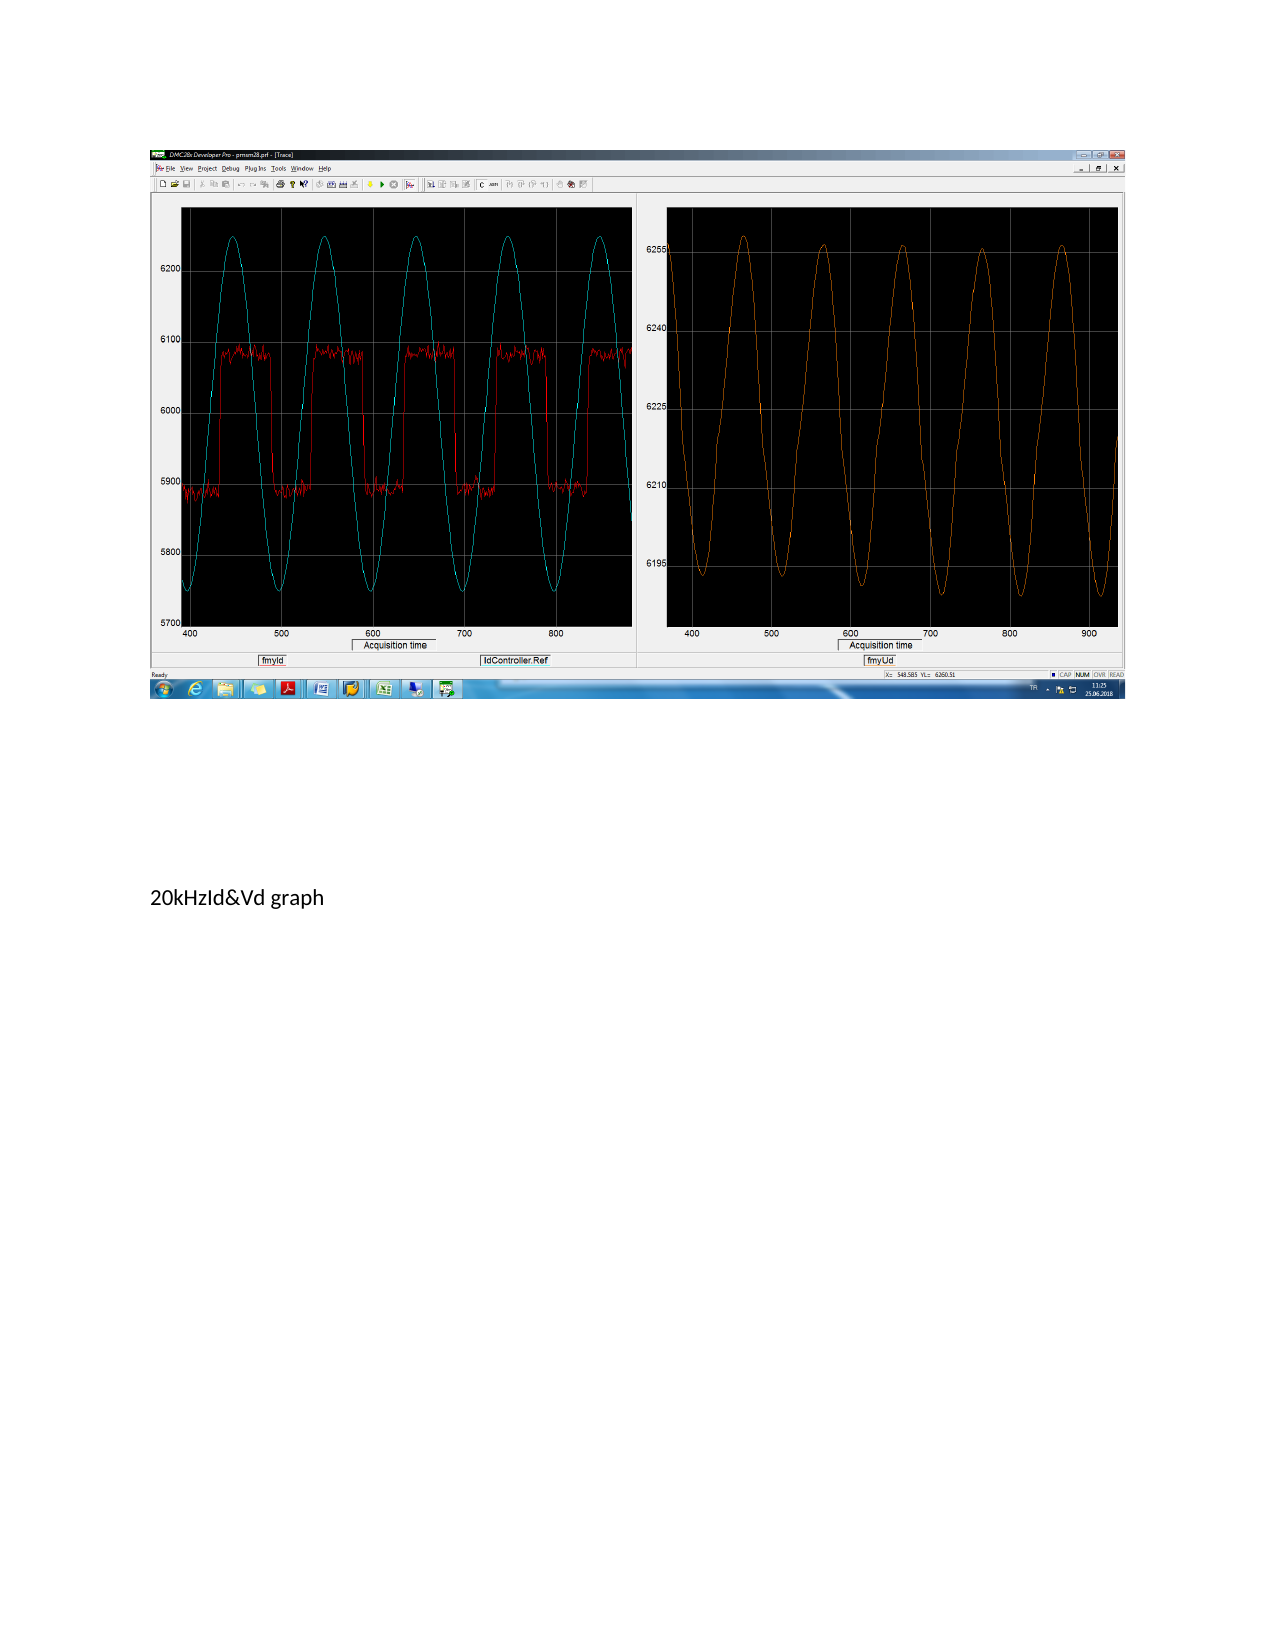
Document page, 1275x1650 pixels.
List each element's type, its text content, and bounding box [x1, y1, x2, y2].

text 20kHzId&Vd graph [150, 883, 1125, 911]
picture [150, 150, 1125, 699]
